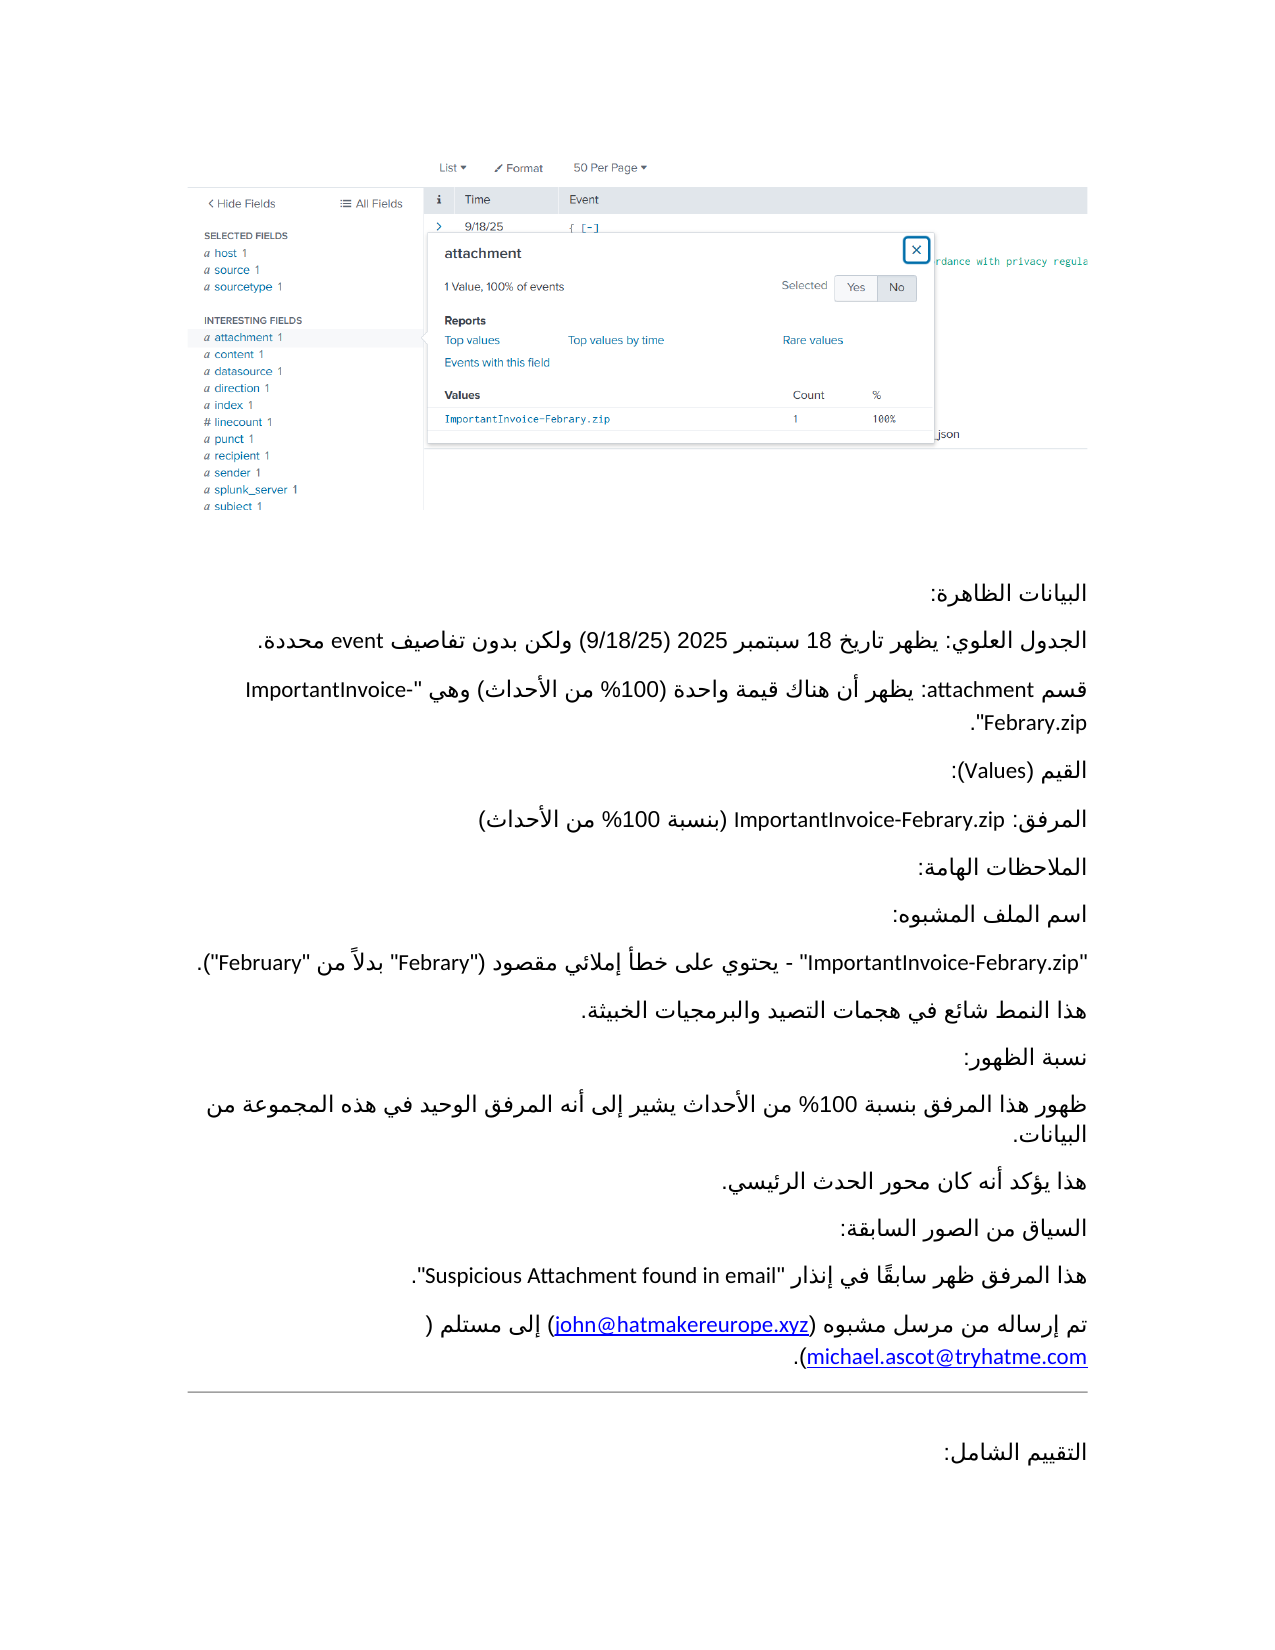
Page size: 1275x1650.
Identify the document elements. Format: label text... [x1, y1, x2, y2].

text ظهور هذا المرفق بنسبة 100% من الأحداث يشير إلى أنه المرفق الوحيد في هذه المجموعة من البيانات. [187, 1091, 1087, 1147]
text نسبة الظهور: [187, 1044, 1087, 1070]
picture [187, 150, 1088, 510]
text قسم attachment: يظهر أن هناك قيمة واحدة (100% من الأحداث) وهي "ImportantInvoice-Febrary.zip". [187, 675, 1087, 736]
text الملاحظات الهامة: [187, 854, 1087, 881]
text هذا المرفق ظهر سابقًا في إنذار "Suspicious Attachment found in email". [187, 1261, 1087, 1289]
text البيانات الظاهرة: [187, 580, 1087, 606]
text تم إرساله من مرسل مشبوه (john@hatmakereurope.xyz) إلى مستلم (michael.ascot@tryhatme.com). [187, 1310, 1087, 1370]
text هذا النمط شائع في هجمات التصيد والبرمجيات الخبيثة. [187, 997, 1087, 1023]
text "ImportantInvoice-Febrary.zip" - يحتوي على خطأ إملائي مقصود ("Febrary" بدلاً من "February"). [187, 948, 1087, 976]
text السياق من الصور السابقة: [187, 1214, 1087, 1241]
text المرفق: ImportantInvoice-Febrary.zip (بنسبة 100% من الأحداث) [187, 805, 1087, 833]
text هذا يؤكد أنه كان محور الحدث الرئيسي. [187, 1168, 1087, 1194]
text التقييم الشامل: [187, 1438, 1087, 1465]
text القيم (Values): [187, 756, 1087, 784]
text الجدول العلوي: يظهر تاريخ 18 سبتمبر 2025 (9/18/25) ولكن بدون تفاصيف event محددة. [187, 627, 1087, 654]
text اسم الملف المشبوه: [187, 901, 1087, 927]
